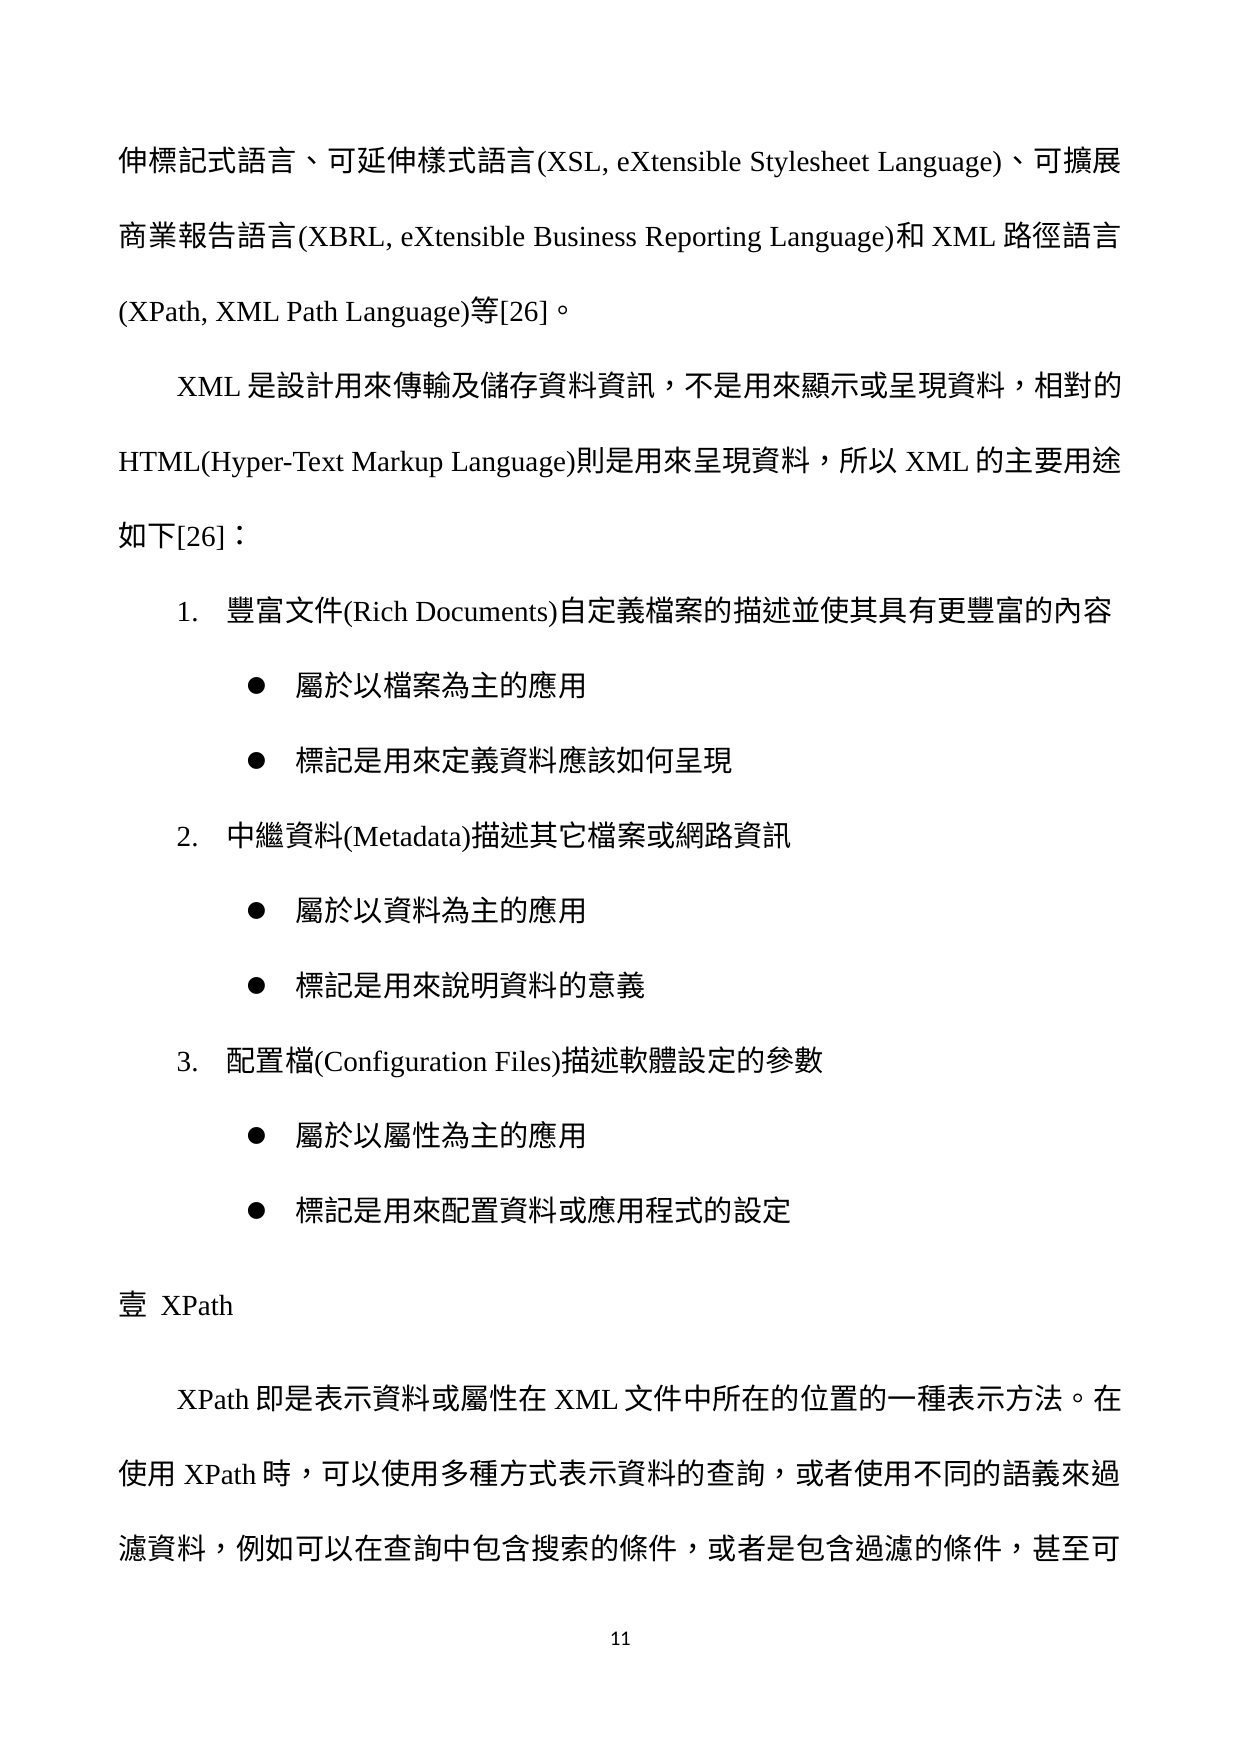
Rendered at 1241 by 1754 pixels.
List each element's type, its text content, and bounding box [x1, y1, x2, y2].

list 配置檔(Configuration Files)描述軟體設定的參數 [176, 1022, 1122, 1097]
list 中繼資料(Metadata)描述其它檔案或網路資訊 [176, 797, 1122, 872]
list 豐富文件(Rich Documents)自定義檔案的描述並使其具有更豐富的內容 [176, 572, 1122, 647]
list 屬於以檔案為主的應用 [245, 647, 1122, 722]
list 屬於以資料為主的應用 [245, 872, 1122, 947]
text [118, 1359, 1122, 1584]
text XML是設計用來傳輸及儲存資料資訊，不是用來顯示或呈現資料，相對的HTML(Hyper-Text Markup Language)則是用來呈現資料，所以XML的主要用途如下[26]： [118, 347, 1122, 572]
list 標記是用來配置資料或應用程式的設定 [245, 1172, 1122, 1247]
list 標記是用來定義資料應該如何呈現 [245, 722, 1122, 797]
subtitle XPath [118, 1265, 1122, 1340]
list 標記是用來說明資料的意義 [245, 947, 1122, 1022]
list 屬於以屬性為主的應用 [245, 1097, 1122, 1172]
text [118, 122, 1122, 347]
